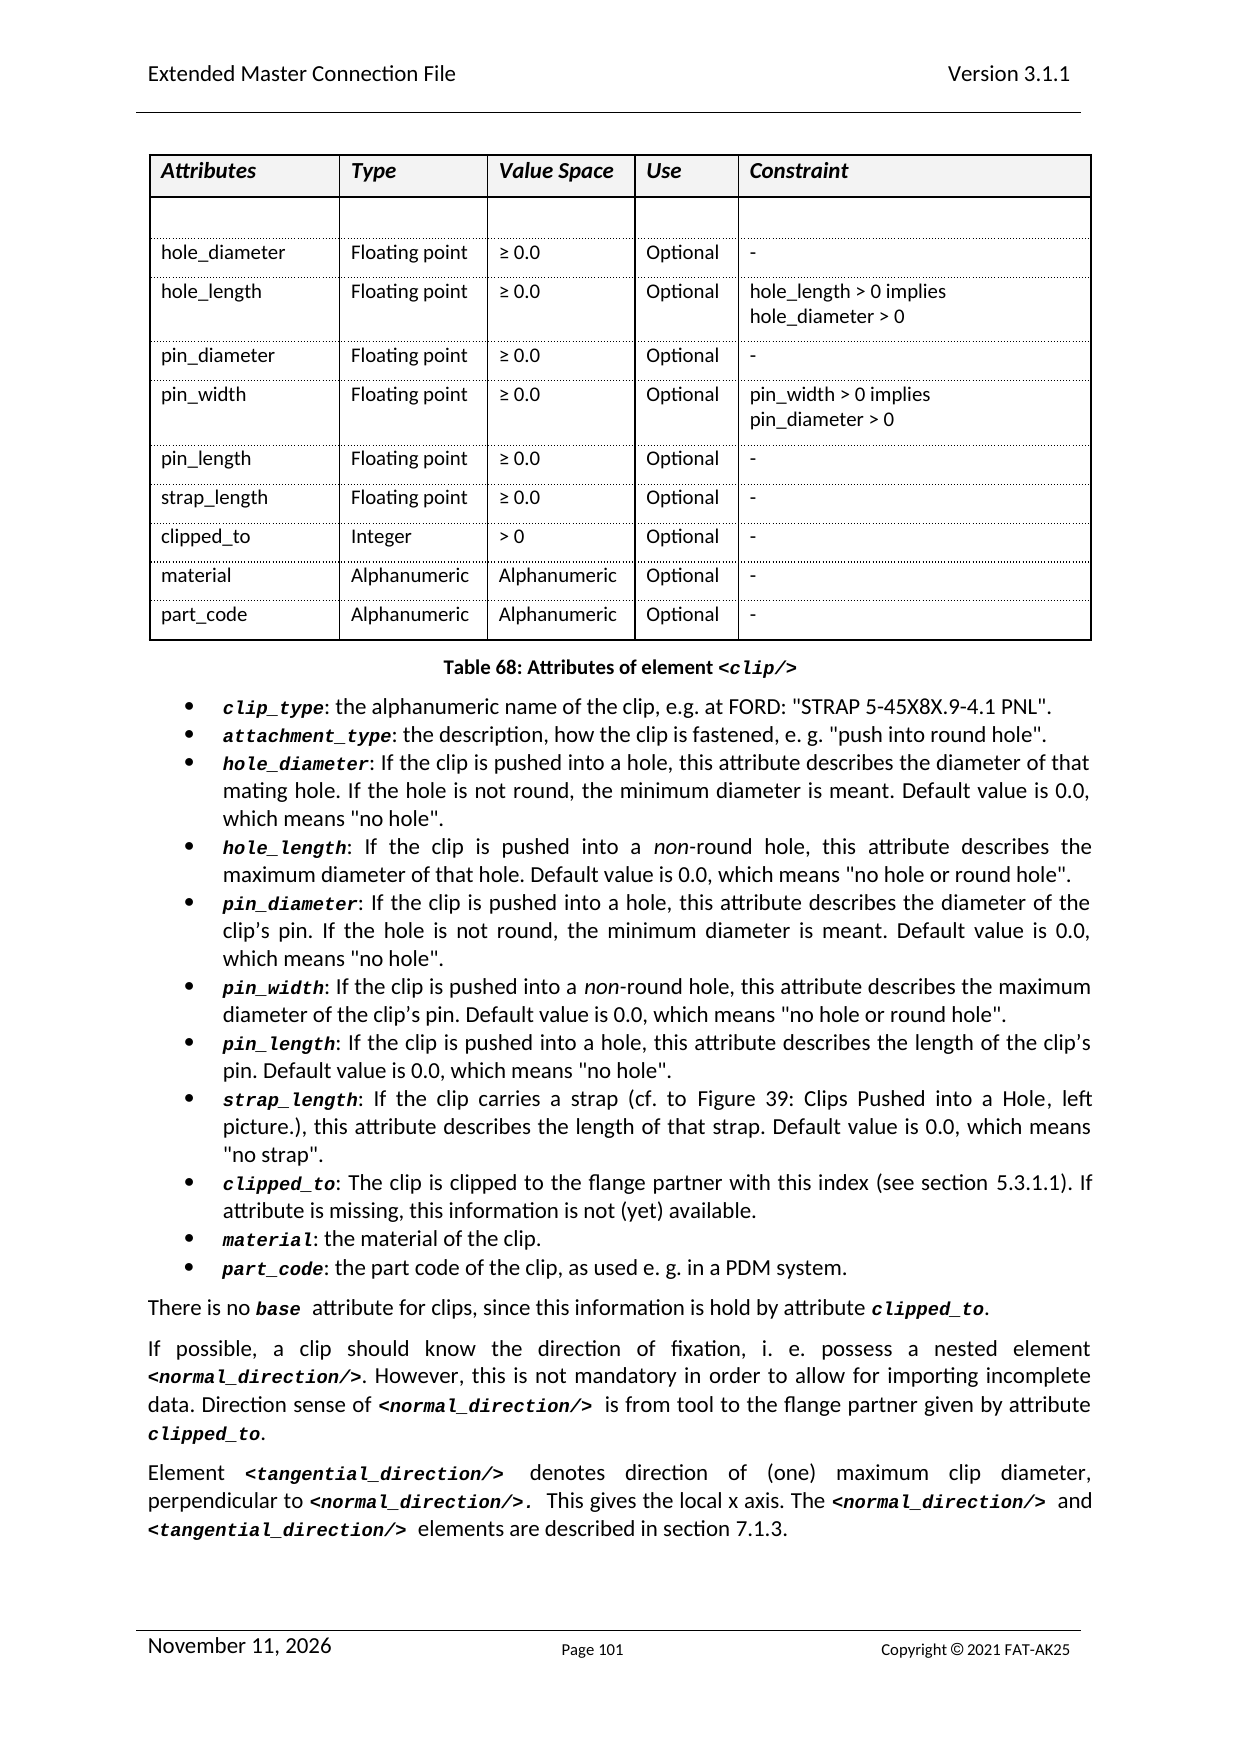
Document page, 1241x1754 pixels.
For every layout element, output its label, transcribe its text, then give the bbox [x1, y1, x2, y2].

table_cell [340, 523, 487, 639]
list hole_length: If the clip is pushed into a non-round hole, this attribute describes the maximum diameter of that hole. Default value is 0.0, which means "no hole or round hole". [185, 832, 1092, 888]
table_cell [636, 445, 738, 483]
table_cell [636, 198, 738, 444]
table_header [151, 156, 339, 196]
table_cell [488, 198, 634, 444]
list strap_length: If the clip carries a strap (cf. to Figure 39: Clips Pushed into a Hole, left picture.), this attribute describes the length of that strap. Default value is 0.0, which means "no strap". [185, 1084, 1092, 1168]
list pin_diameter: If the clip is pushed into a hole, this attribute describes the diameter of the clip’s pin. If the hole is not round, the minimum diameter is meant. Default value is 0.0, which means "no hole". [185, 888, 1092, 972]
text Table 68: Attributes of element <clip/> [148, 654, 1092, 680]
list pin_length: If the clip is pushed into a hole, this attribute describes the length of the clip’s pin. Default value is 0.0, which means "no hole". [185, 1028, 1092, 1084]
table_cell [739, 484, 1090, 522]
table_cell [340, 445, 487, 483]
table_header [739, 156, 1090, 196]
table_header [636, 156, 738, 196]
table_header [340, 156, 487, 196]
list part_code: the part code of the clip, as used e. g. in a PDM system. [185, 1253, 1092, 1281]
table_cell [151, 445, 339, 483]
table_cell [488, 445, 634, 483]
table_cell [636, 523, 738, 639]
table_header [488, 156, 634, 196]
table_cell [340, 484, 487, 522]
list clip_type: the alphanumeric name of the clip, e.g. at FORD: "STRAP 5-45X8X.9-4.1 PNL". [185, 692, 1092, 720]
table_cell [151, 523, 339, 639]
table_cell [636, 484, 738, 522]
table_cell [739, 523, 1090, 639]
list pin_width: If the clip is pushed into a non-round hole, this attribute describes the maximum diameter of the clip’s pin. Default value is 0.0, which means "no hole or round hole". [185, 972, 1092, 1028]
list attachment_type: the description, how the clip is fastened, e. g. "push into round hole". [185, 720, 1092, 748]
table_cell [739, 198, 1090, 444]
text If possible, a clip should know the direction of fixation, i. e. possess a nested element <normal_direction/>. However, this is not mandatory in order to allow for importing incomplete data. Direction sense of <normal_direction/> is from tool to the flange partner given by attribute clipped_to. [148, 1334, 1092, 1446]
list material: the material of the clip. [185, 1224, 1092, 1253]
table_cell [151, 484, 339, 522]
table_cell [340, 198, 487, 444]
list clipped_to: The clip is clipped to the flange partner with this index (see section 5.3.1.1). If attribute is missing, this information is not (yet) available. [185, 1168, 1092, 1224]
text There is no base attribute for clips, since this information is hold by attribute clipped_to. [148, 1293, 1092, 1321]
text Element <tangential_direction/> denotes direction of (one) maximum clip diameter, perpendicular to <normal_direction/>. This gives the local x axis. The <normal_direction/> and <tangential_direction/> elements are described in section 7.1.3. [148, 1458, 1092, 1542]
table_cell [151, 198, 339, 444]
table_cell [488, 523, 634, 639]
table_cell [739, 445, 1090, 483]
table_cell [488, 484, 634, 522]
list hole_diameter: If the clip is pushed into a hole, this attribute describes the diameter of that mating hole. If the hole is not round, the minimum diameter is meant. Default value is 0.0, which means "no hole". [185, 748, 1092, 832]
